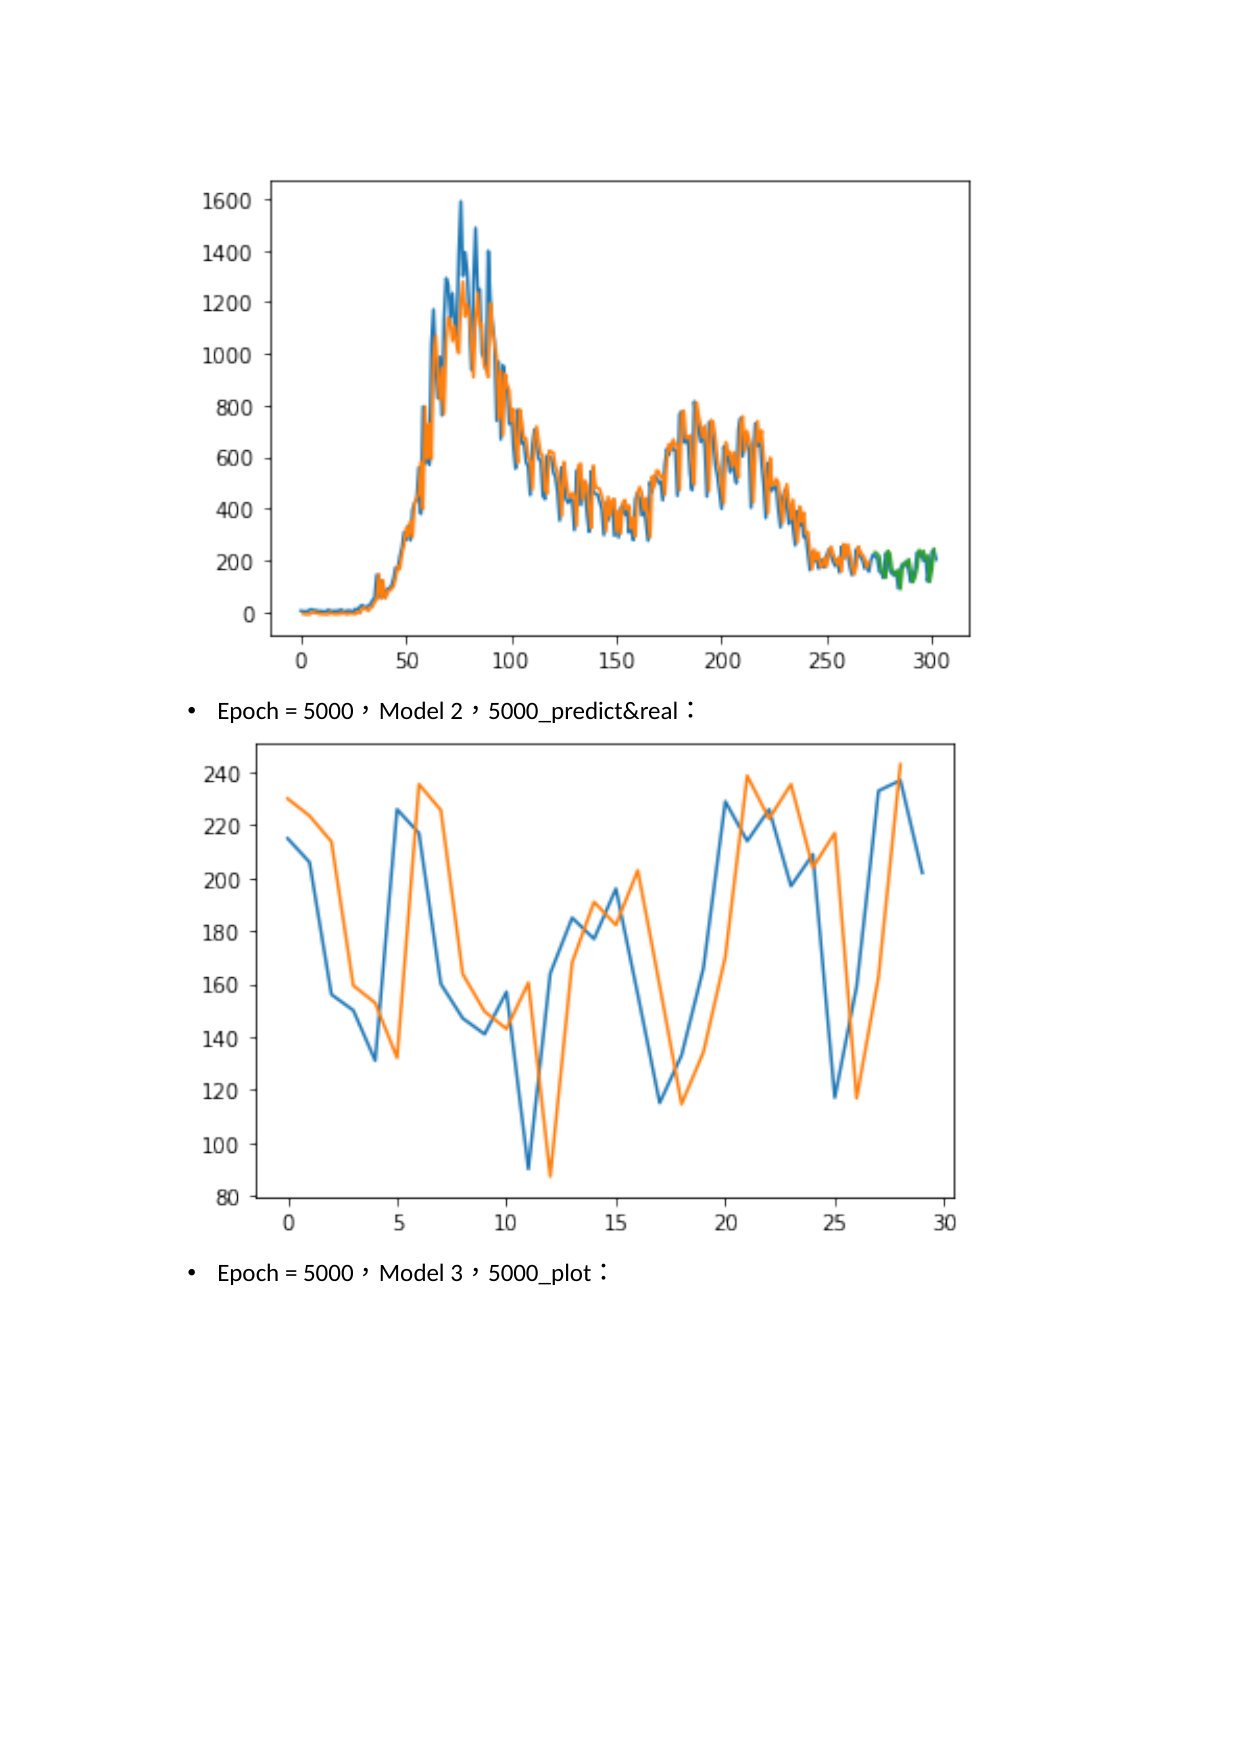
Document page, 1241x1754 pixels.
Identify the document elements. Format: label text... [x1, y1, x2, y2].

picture [187, 168, 982, 686]
list Epoch = 5000，Model 2，5000_predict&real： [187, 689, 1053, 727]
list Epoch = 5000，Model 3，5000_plot： [187, 1252, 1053, 1289]
picture [187, 731, 971, 1248]
